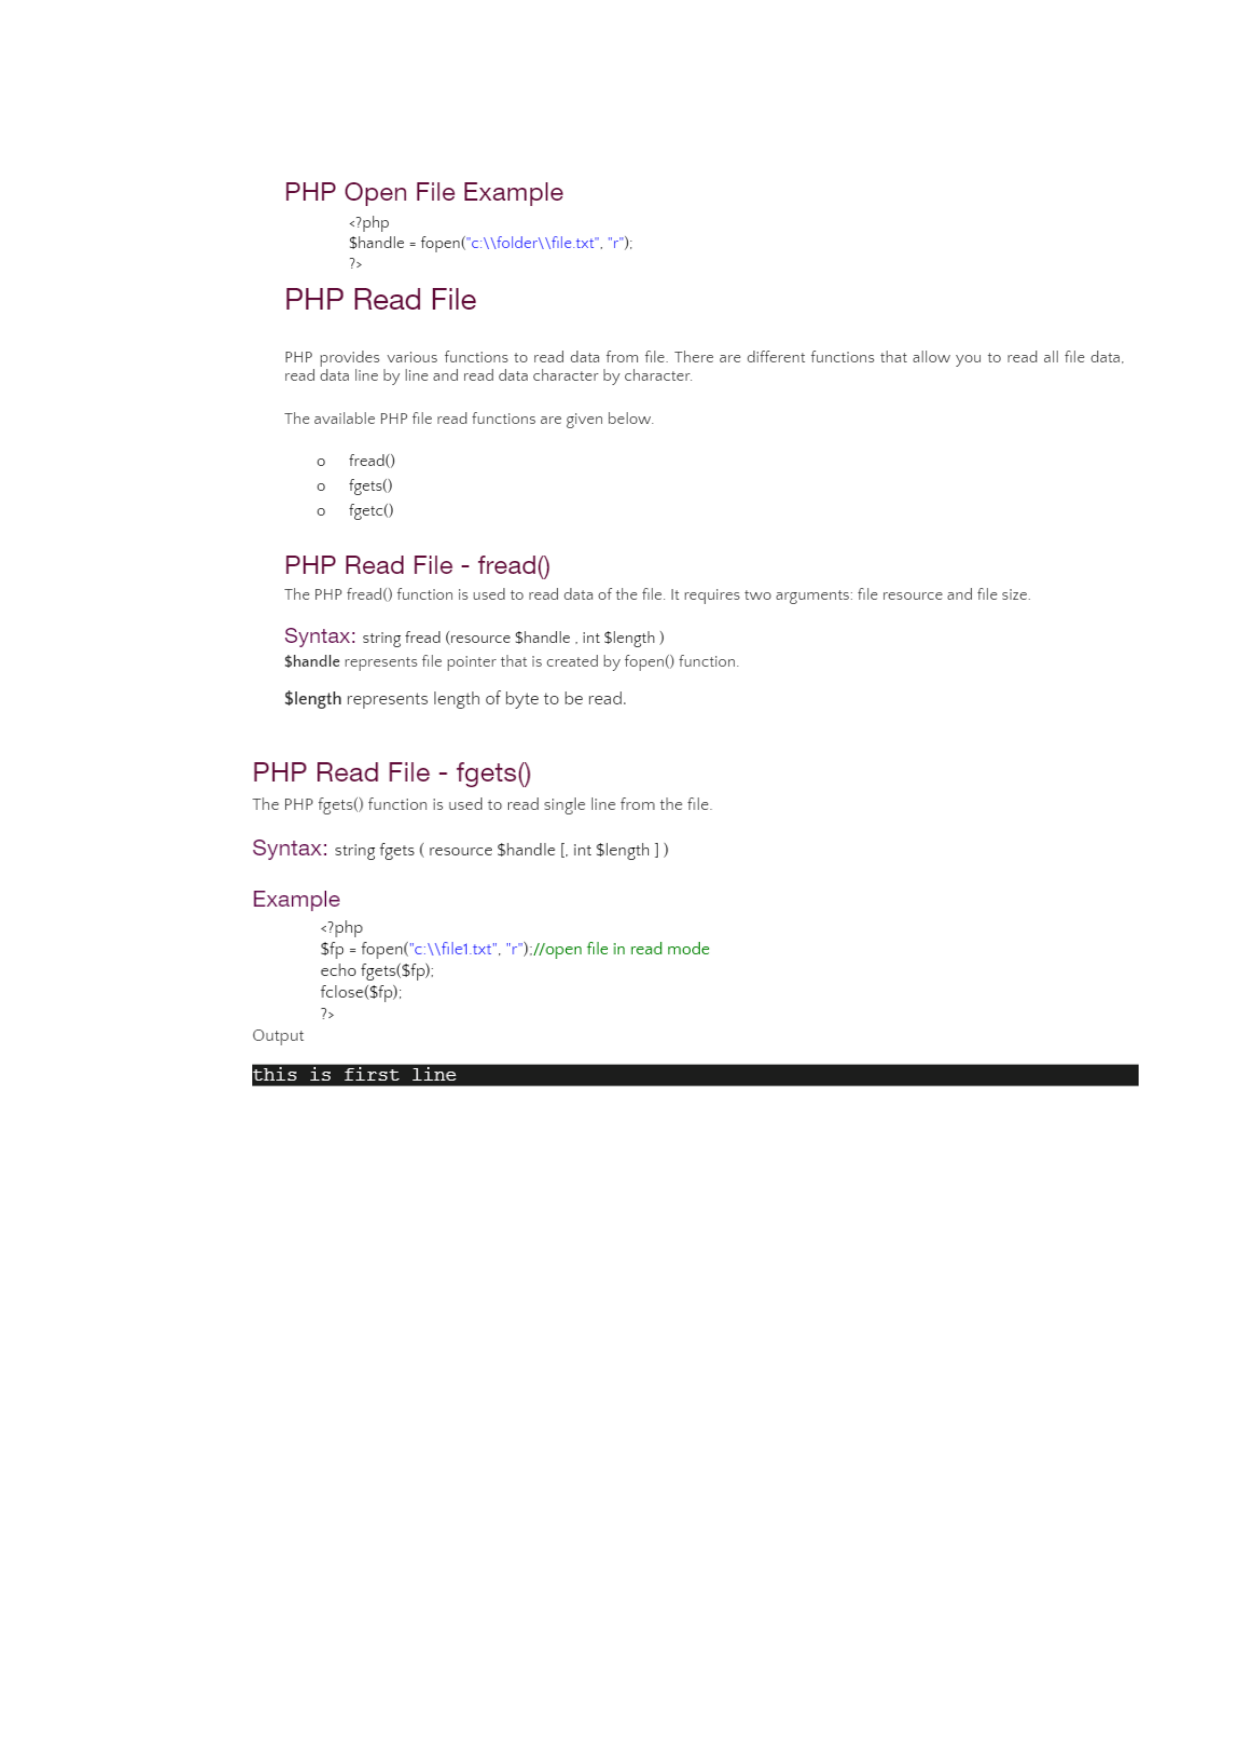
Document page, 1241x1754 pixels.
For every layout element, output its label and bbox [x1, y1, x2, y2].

picture [225, 178, 1165, 1108]
